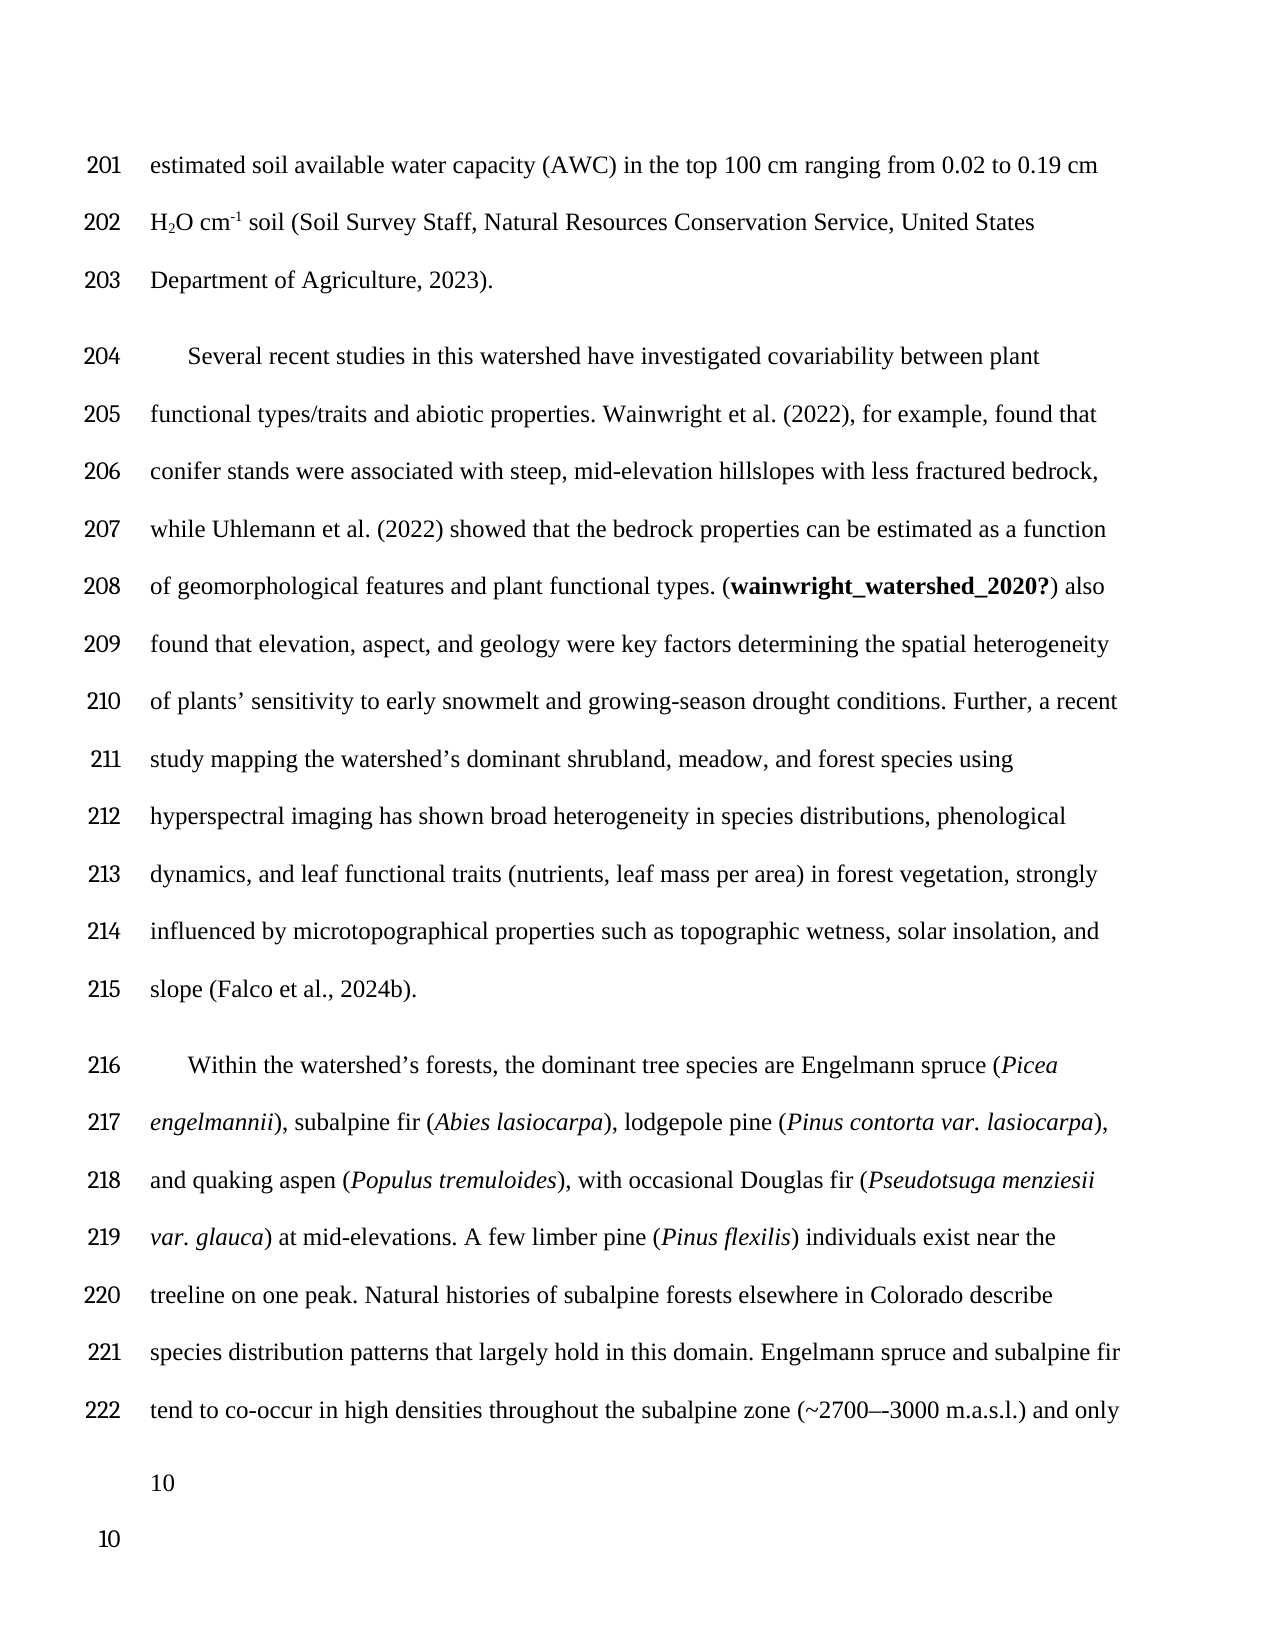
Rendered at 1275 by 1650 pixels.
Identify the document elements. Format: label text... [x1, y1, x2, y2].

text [150, 150, 1125, 294]
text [150, 1050, 1125, 1424]
text Several recent studies in this watershed have investigated covariability between plant functional types/traits and abiotic properties. Wainwright et al. (2022), for example, found that conifer stands were associated with steep, mid-elevation hillslopes with less fractured bedrock, while Uhlemann et al. (2022) showed that the bedrock properties can be estimated as a function of geomorphological features and plant functional types. (wainwright_watershed_2020?) also found that elevation, aspect, and geology were key factors determining the spatial heterogeneity of plants’ sensitivity to early snowmelt and growing-season drought conditions. Further, a recent study mapping the watershed’s dominant shrubland, meadow, and forest species using hyperspectral imaging has shown broad heterogeneity in species distributions, phenological dynamics, and leaf functional traits (nutrients, leaf mass per area) in forest vegetation, strongly influenced by microtopographical properties such as topographic wetness, solar insolation, and slope (Falco et al., 2024b). [150, 341, 1125, 1002]
